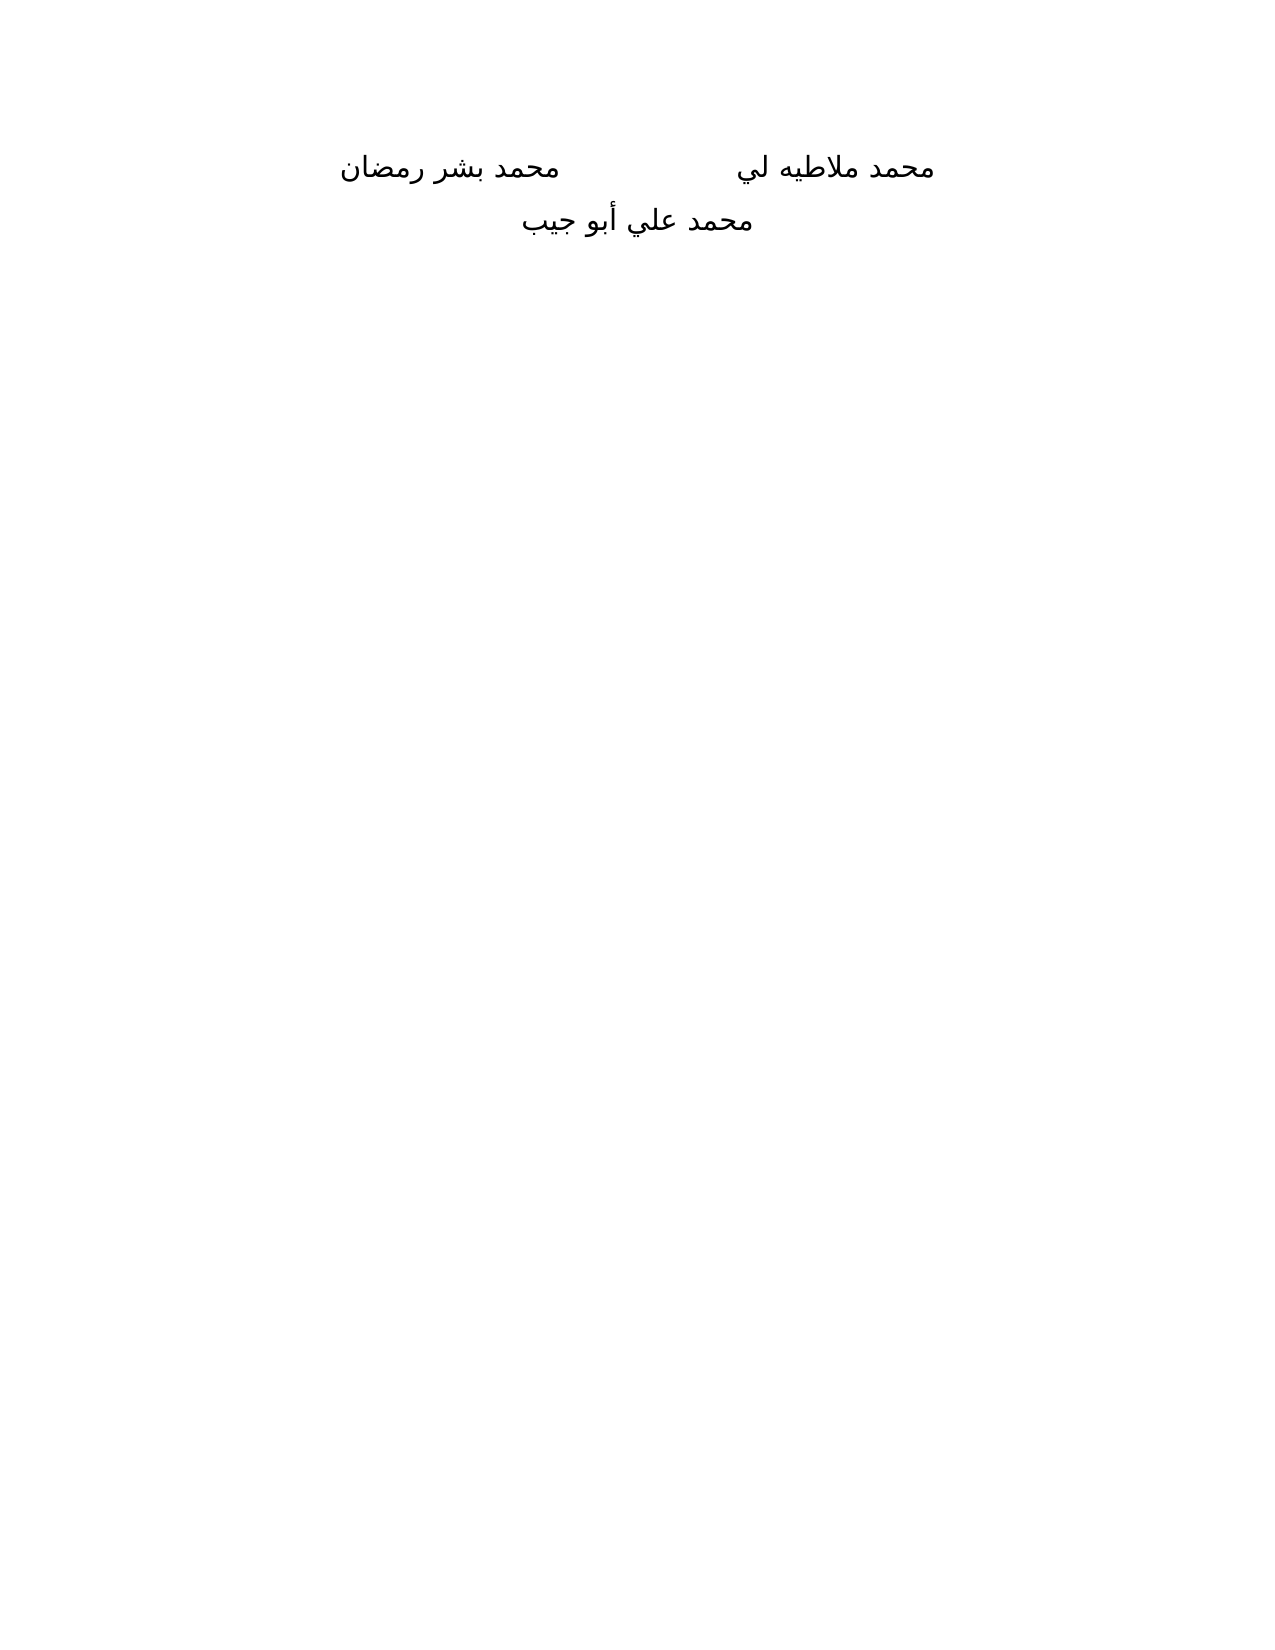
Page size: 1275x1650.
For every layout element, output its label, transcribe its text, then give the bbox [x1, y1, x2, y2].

text محمد ملاطيه لي محمد بشر رمضان [112, 150, 1162, 184]
text محمد علي أبو جيب [112, 203, 1162, 237]
